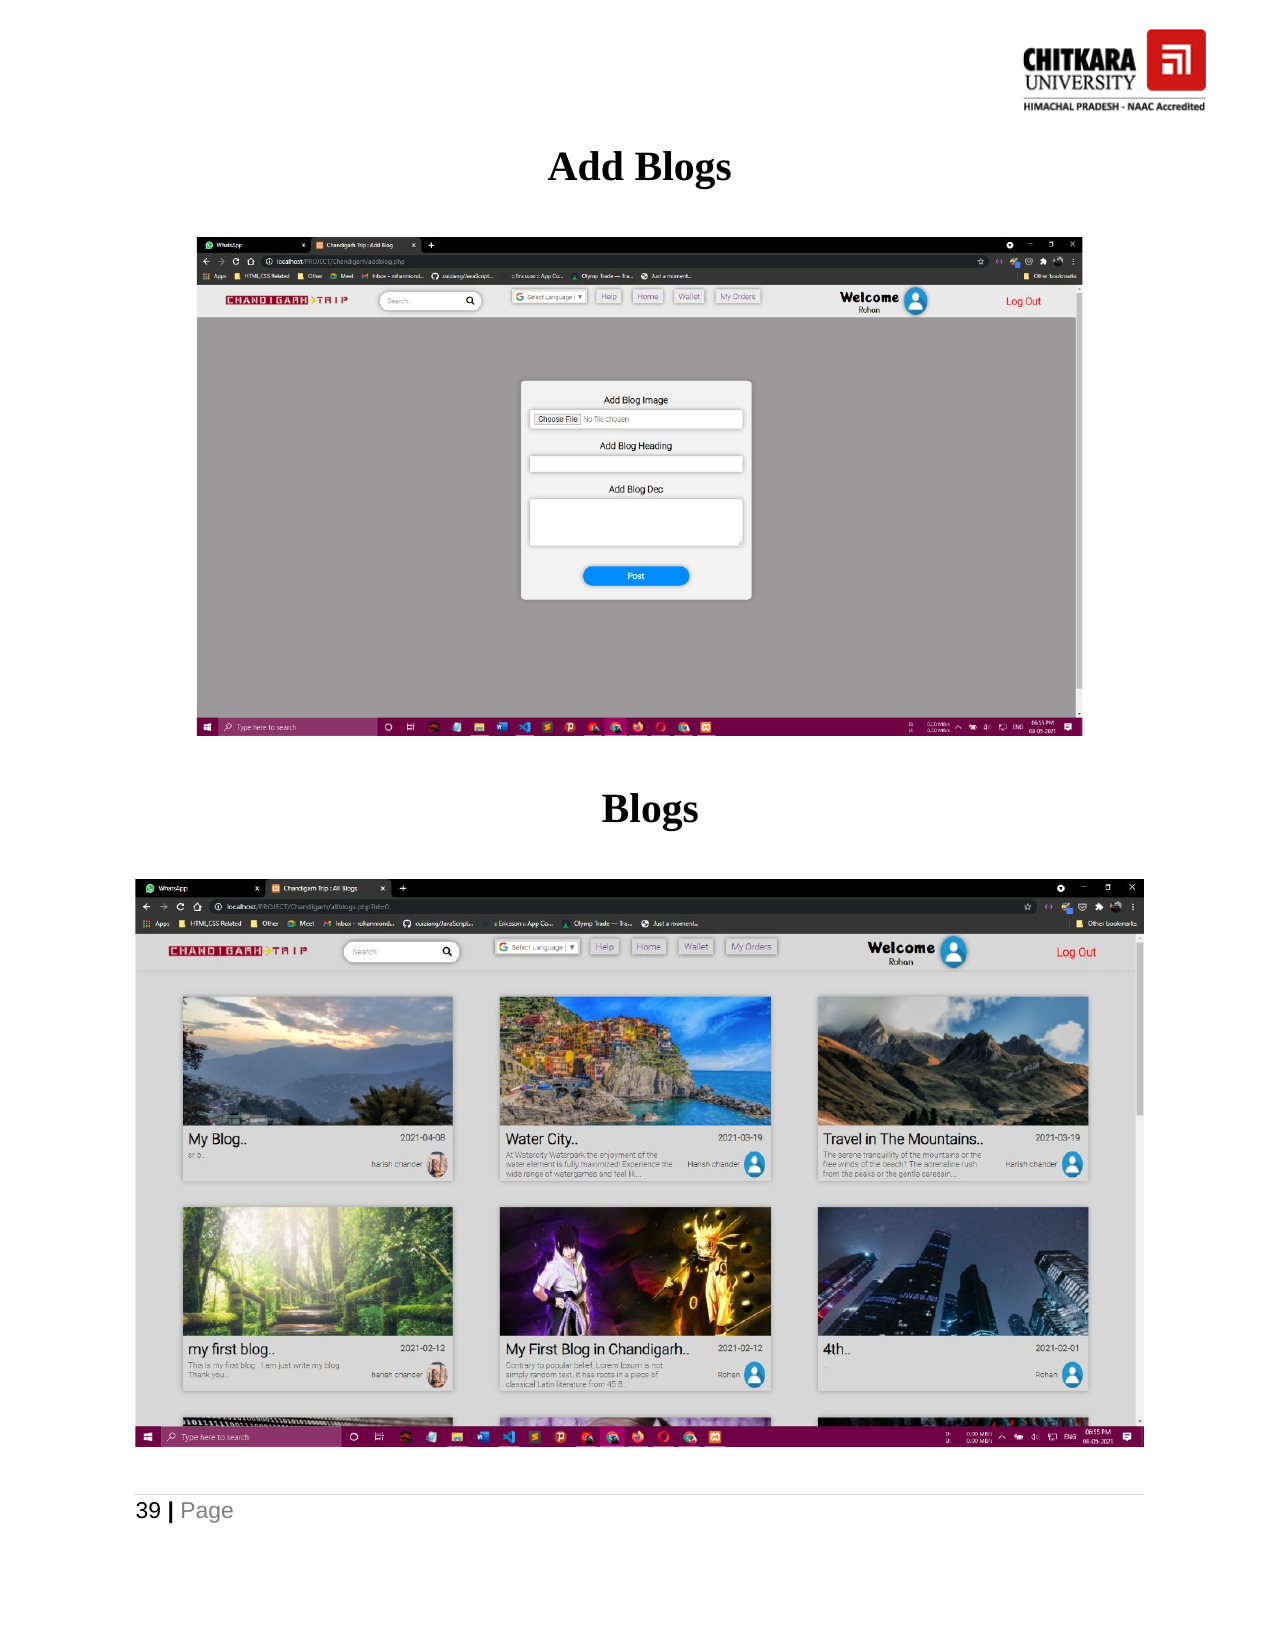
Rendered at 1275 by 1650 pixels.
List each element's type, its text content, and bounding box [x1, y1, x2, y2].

text Blogs [135, 784, 1144, 832]
picture [1023, 29, 1206, 113]
picture [196, 237, 1083, 736]
text Add Blogs [135, 142, 1144, 189]
picture [135, 879, 1144, 1447]
